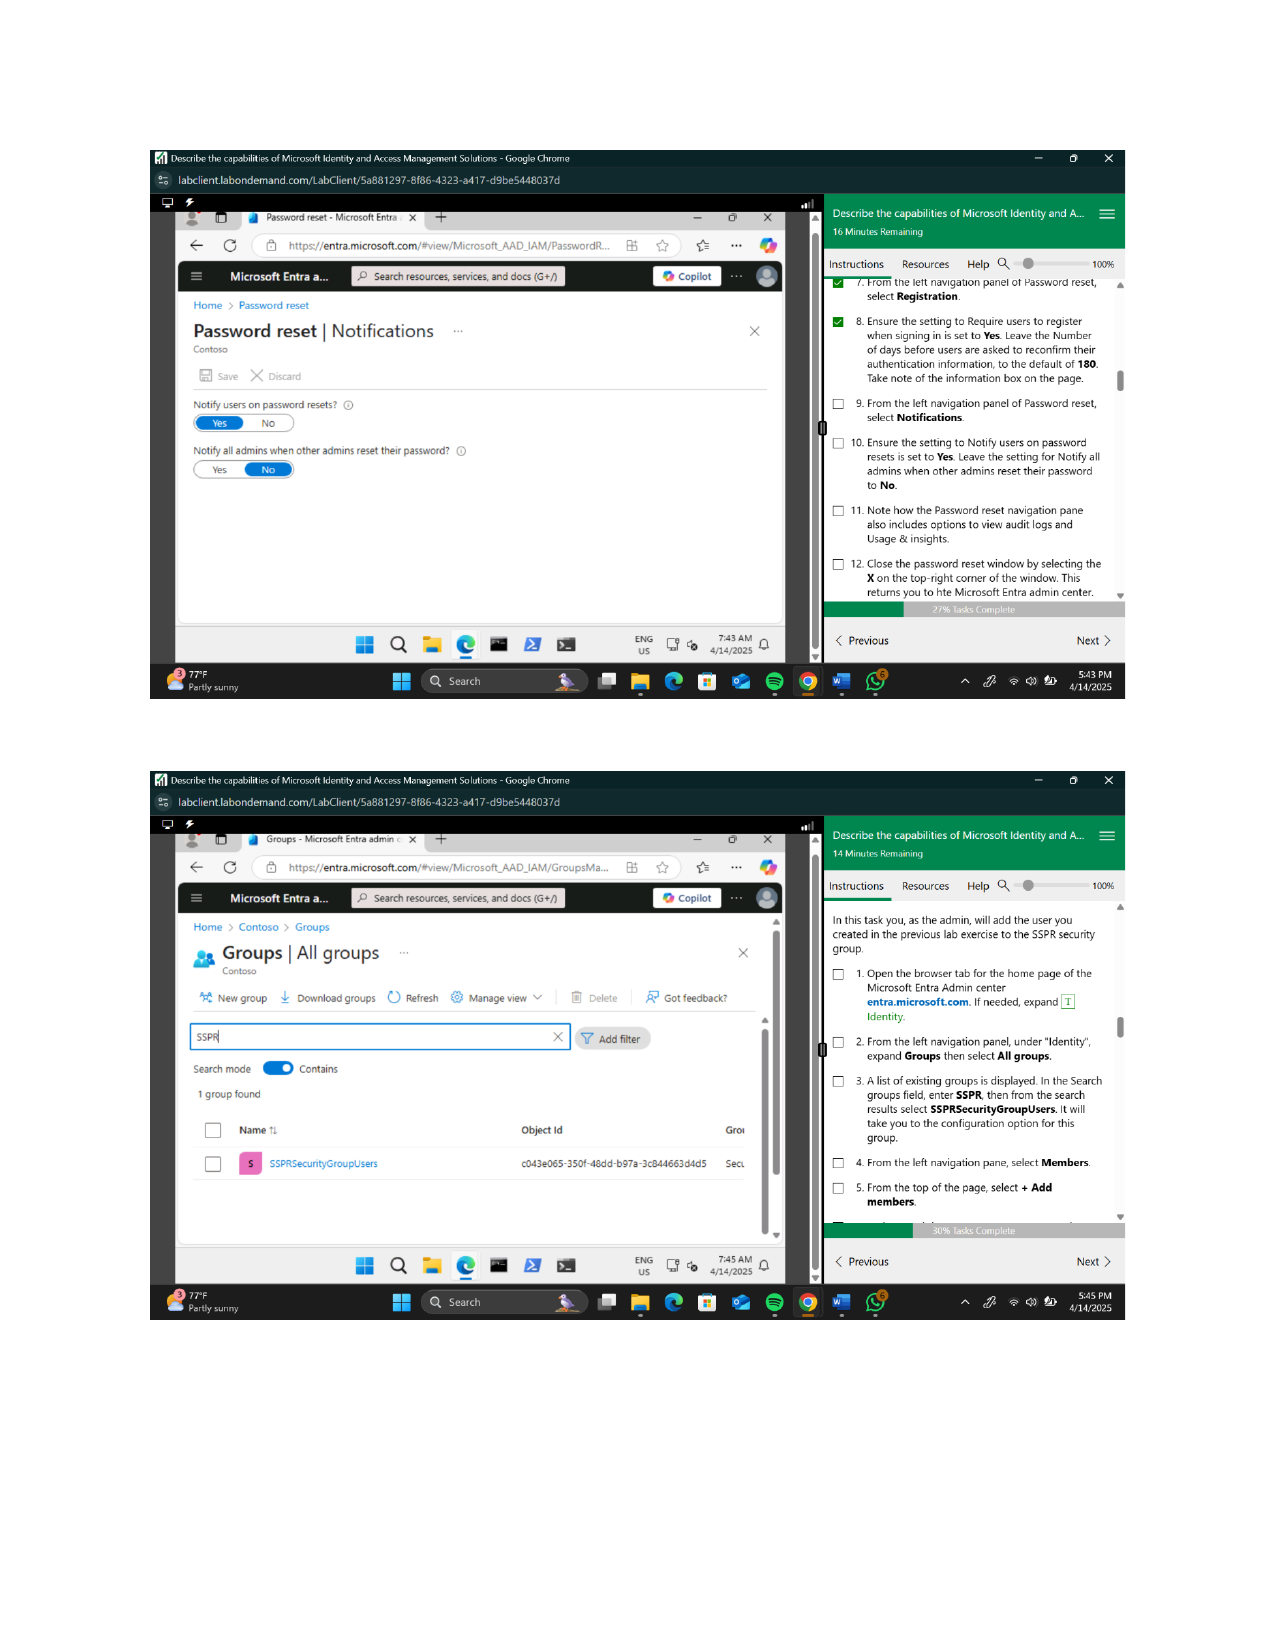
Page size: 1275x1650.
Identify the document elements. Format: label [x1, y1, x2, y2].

picture [150, 150, 1125, 699]
picture [150, 771, 1125, 1320]
